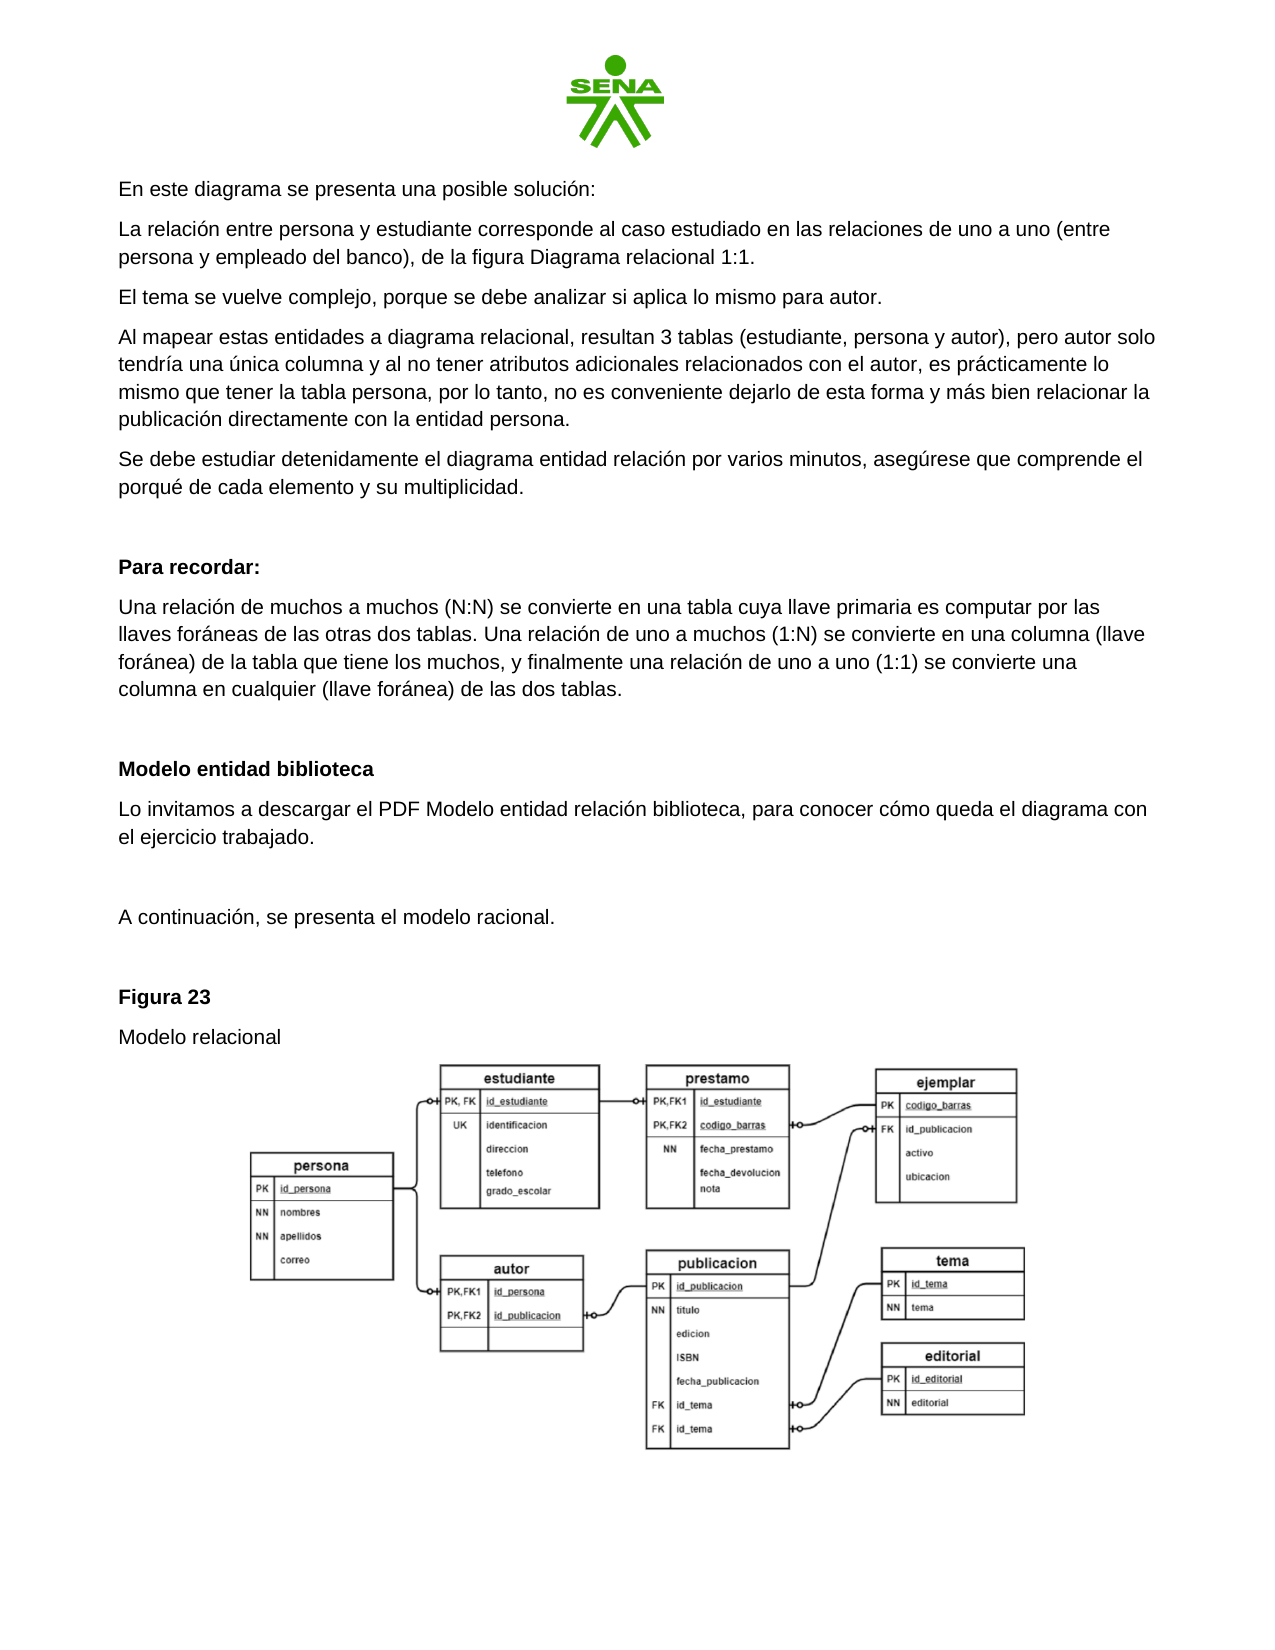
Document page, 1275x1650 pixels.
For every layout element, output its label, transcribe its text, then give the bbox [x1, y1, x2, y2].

picture [566, 55, 664, 148]
text La relación entre persona y estudiante corresponde al caso estudiado en las relaciones de uno a uno (entre persona y empleado del banco), de la figura Diagrama relacional 1:1. [118, 217, 1157, 269]
text Se debe estudiar detenidamente el diagrama entidad relación por varios minutos, asegúrese que comprende el porqué de cada elemento y su multiplicidad. [118, 447, 1157, 499]
text A continuación, se presenta el modelo racional. [118, 905, 1157, 929]
text Figura 23 [118, 985, 1157, 1009]
picture [249, 1064, 1026, 1478]
text Una relación de muchos a muchos (N:N) se convierte en una tabla cuya llave primaria es computar por las llaves foráneas de las otras dos tablas. Una relación de uno a muchos (1:N) se convierte en una columna (llave foránea) de la tabla que tiene los muchos, y finalmente una relación de uno a uno (1:1) se convierte una columna en cualquier (llave foránea) de las dos tablas. [118, 595, 1157, 701]
text Modelo relacional [118, 1025, 1157, 1049]
text Al mapear estas entidades a diagrama relacional, resultan 3 tablas (estudiante, persona y autor), pero autor solo tendría una única columna y al no tener atributos adicionales relacionados con el autor, es prácticamente lo mismo que tener la tabla persona, por lo tanto, no es conveniente dejarlo de esta forma y más bien relacionar la publicación directamente con la entidad persona. [118, 325, 1157, 431]
text El tema se vuelve complejo, porque se debe analizar si aplica lo mismo para autor. [118, 285, 1157, 309]
text Lo invitamos a descargar el PDF Modelo entidad relación biblioteca, para conocer cómo queda el diagrama con el ejercicio trabajado. [118, 797, 1157, 849]
text En este diagrama se presenta una posible solución: [118, 177, 1157, 201]
text Modelo entidad biblioteca [118, 757, 1157, 781]
text Para recordar: [118, 555, 1157, 579]
